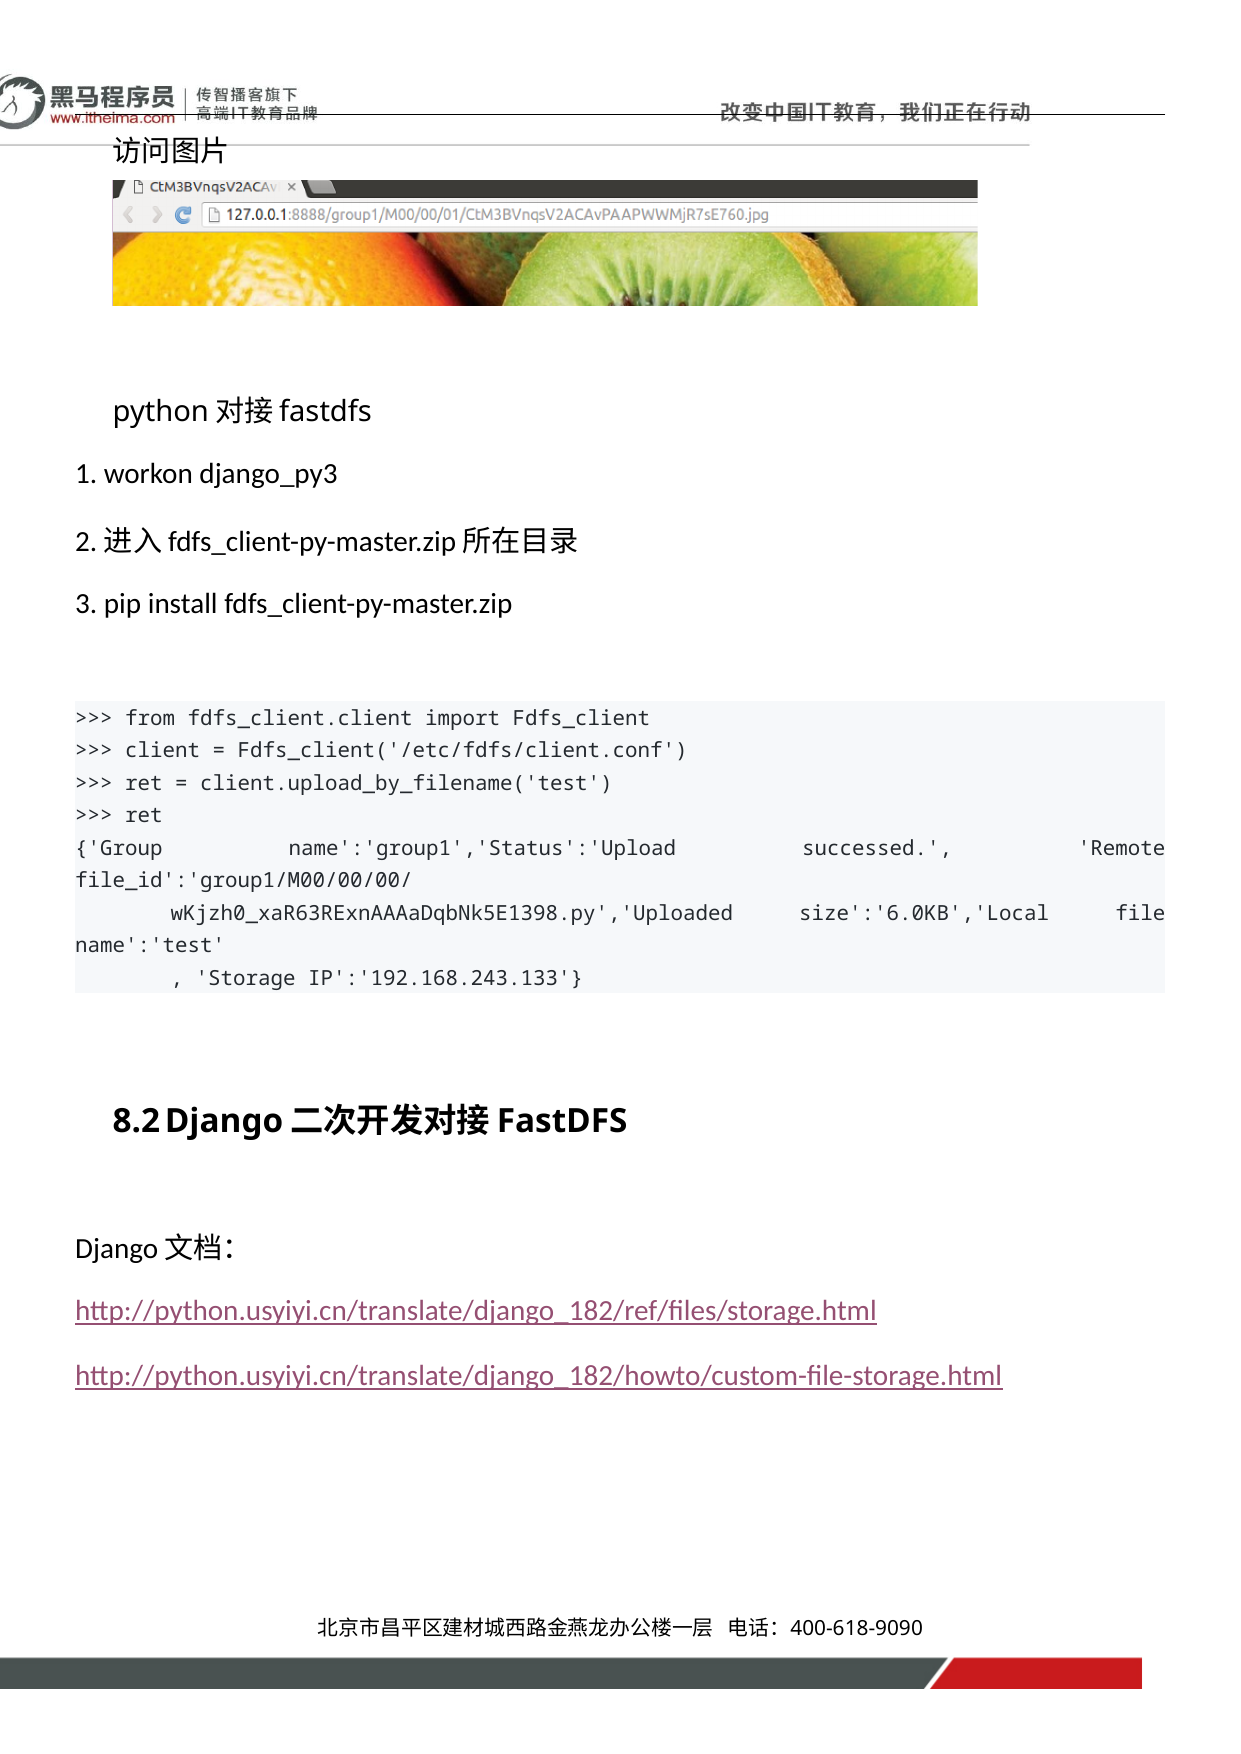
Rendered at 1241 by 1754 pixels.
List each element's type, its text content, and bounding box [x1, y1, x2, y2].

text http://python.usyiyi.cn/translate/django_182/howto/custom-file-storage.html [75, 1343, 1165, 1408]
picture [0, 3, 1133, 153]
text Django文档： [75, 1213, 1165, 1278]
text >>> ret [75, 798, 1165, 831]
list 访问图片 [112, 116, 1165, 181]
text >>> client = Fdfs_client('/etc/fdfs/client.conf') [75, 733, 1165, 766]
text >>> from fdfs_client.client import Fdfs_client [75, 701, 1165, 733]
text 1. workon django_py3 [75, 441, 1165, 506]
list python对接fastdfs [112, 376, 1165, 441]
text >>> ret = client.upload_by_filename('test') [75, 766, 1165, 798]
text 3. pip install fdfs_client-py-master.zip [75, 571, 1165, 636]
picture [112, 180, 978, 306]
picture [0, 1599, 1143, 1689]
text http://python.usyiyi.cn/translate/django_182/ref/files/storage.html [75, 1278, 1165, 1343]
text {'Group name':'group1','Status':'Upload successed.', 'Remote file_id':'group1/M00/00/00/ [75, 831, 1165, 896]
text wKjzh0_xaR63RExnAAAaDqbNk5E1398.py','Uploaded size':'6.0KB','Local file name':'test' [75, 896, 1165, 961]
text 2. 进入fdfs_client-py-master.zip所在目录 [75, 506, 1165, 571]
text , 'Storage IP':'192.168.243.133'} [75, 961, 1165, 993]
subtitle Django二次开发对接FastDFS [112, 1085, 1165, 1150]
